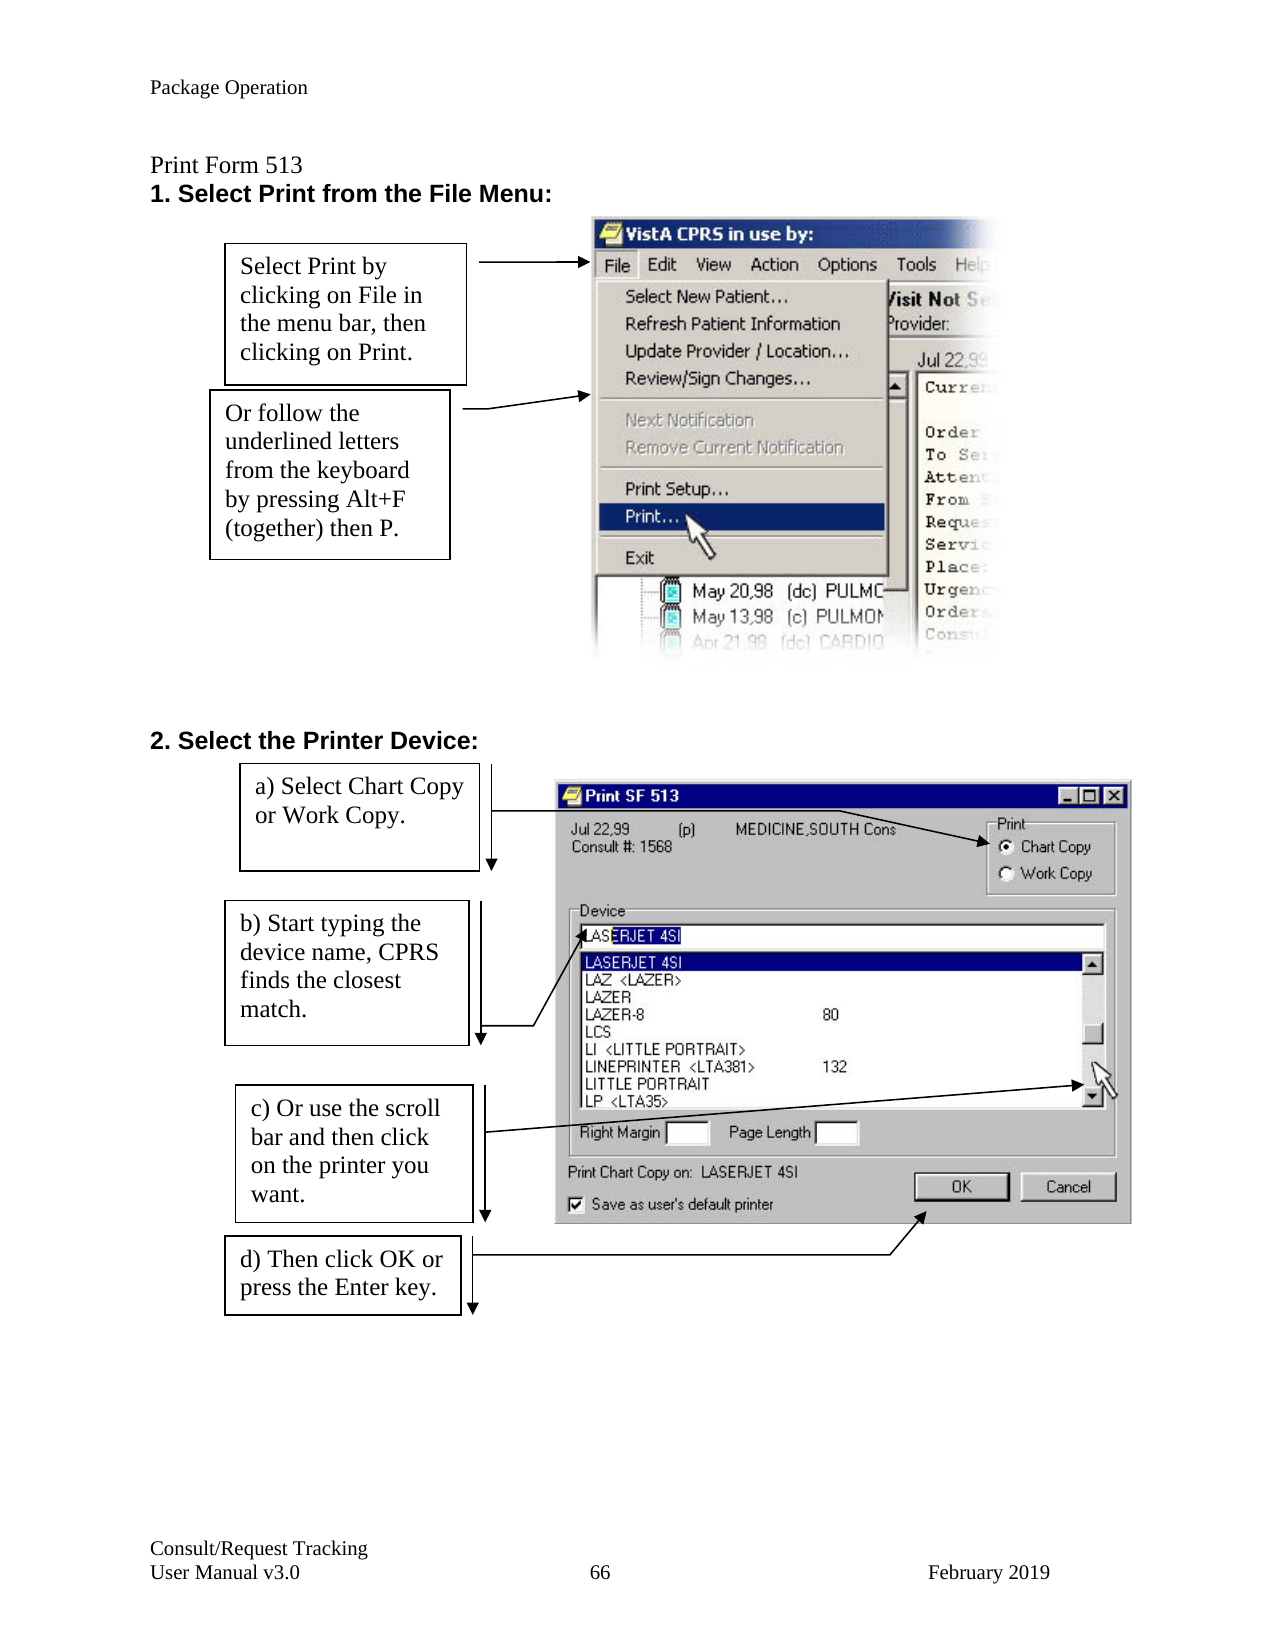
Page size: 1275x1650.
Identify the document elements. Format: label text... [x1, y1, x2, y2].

subtitle Forward Request [150, 1042, 553, 1076]
subtitle 2. Select the Printer Device: [150, 726, 1125, 755]
subtitle Print Form 513 [150, 150, 1125, 179]
picture [553, 779, 1131, 1223]
subtitle 1. Select Print from the File Menu: [150, 179, 1125, 207]
picture [590, 216, 1005, 667]
